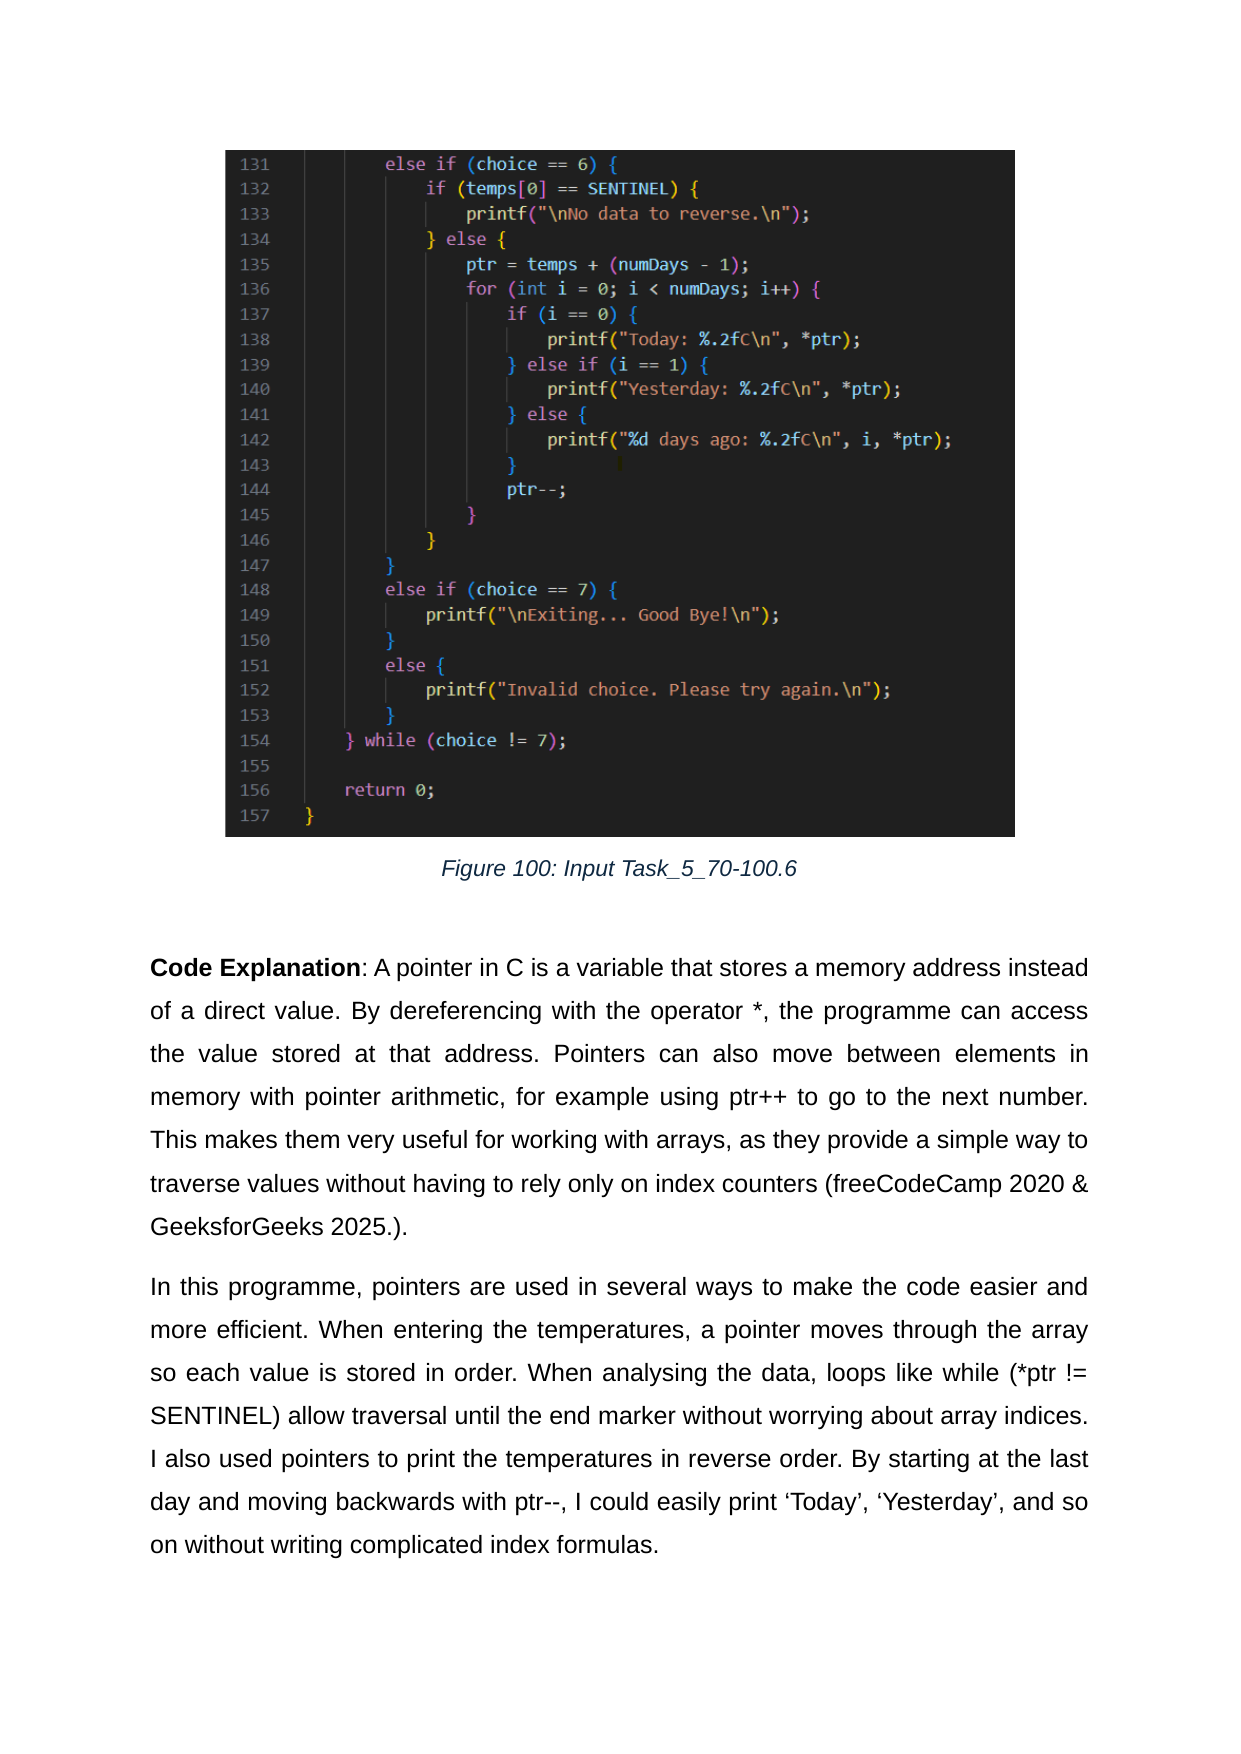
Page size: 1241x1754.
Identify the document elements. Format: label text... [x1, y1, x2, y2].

text Figure 100: Input Task_5_70-100.6 [150, 855, 1090, 882]
picture [225, 150, 1015, 837]
text Code Explanation: A pointer in C is a variable that stores a memory address instead of a direct value. By dereferencing with the operator *, the programme can access the value stored at that address. Pointers can also move between elements in memory with pointer arithmetic, for example using ptr++ to go to the next number. This makes them very useful for working with arrays, as they provide a simple way to traverse values without having to rely only on index counters (freeCodeCamp 2020 & GeeksforGeeks 2025.). [150, 953, 1090, 1241]
text In this programme, pointers are used in several ways to make the code easier and more efficient. When entering the temperatures, a pointer moves through the array so each value is stored in order. When analysing the data, loops like while (*ptr != SENTINEL) allow traversal until the end marker without worrying about array indices. I also used pointers to print the temperatures in reverse order. By starting at the last day and moving backwards with ptr--, I could easily print ‘Today’, ‘Yesterday’, and so on without writing complicated index formulas. [150, 1272, 1090, 1559]
